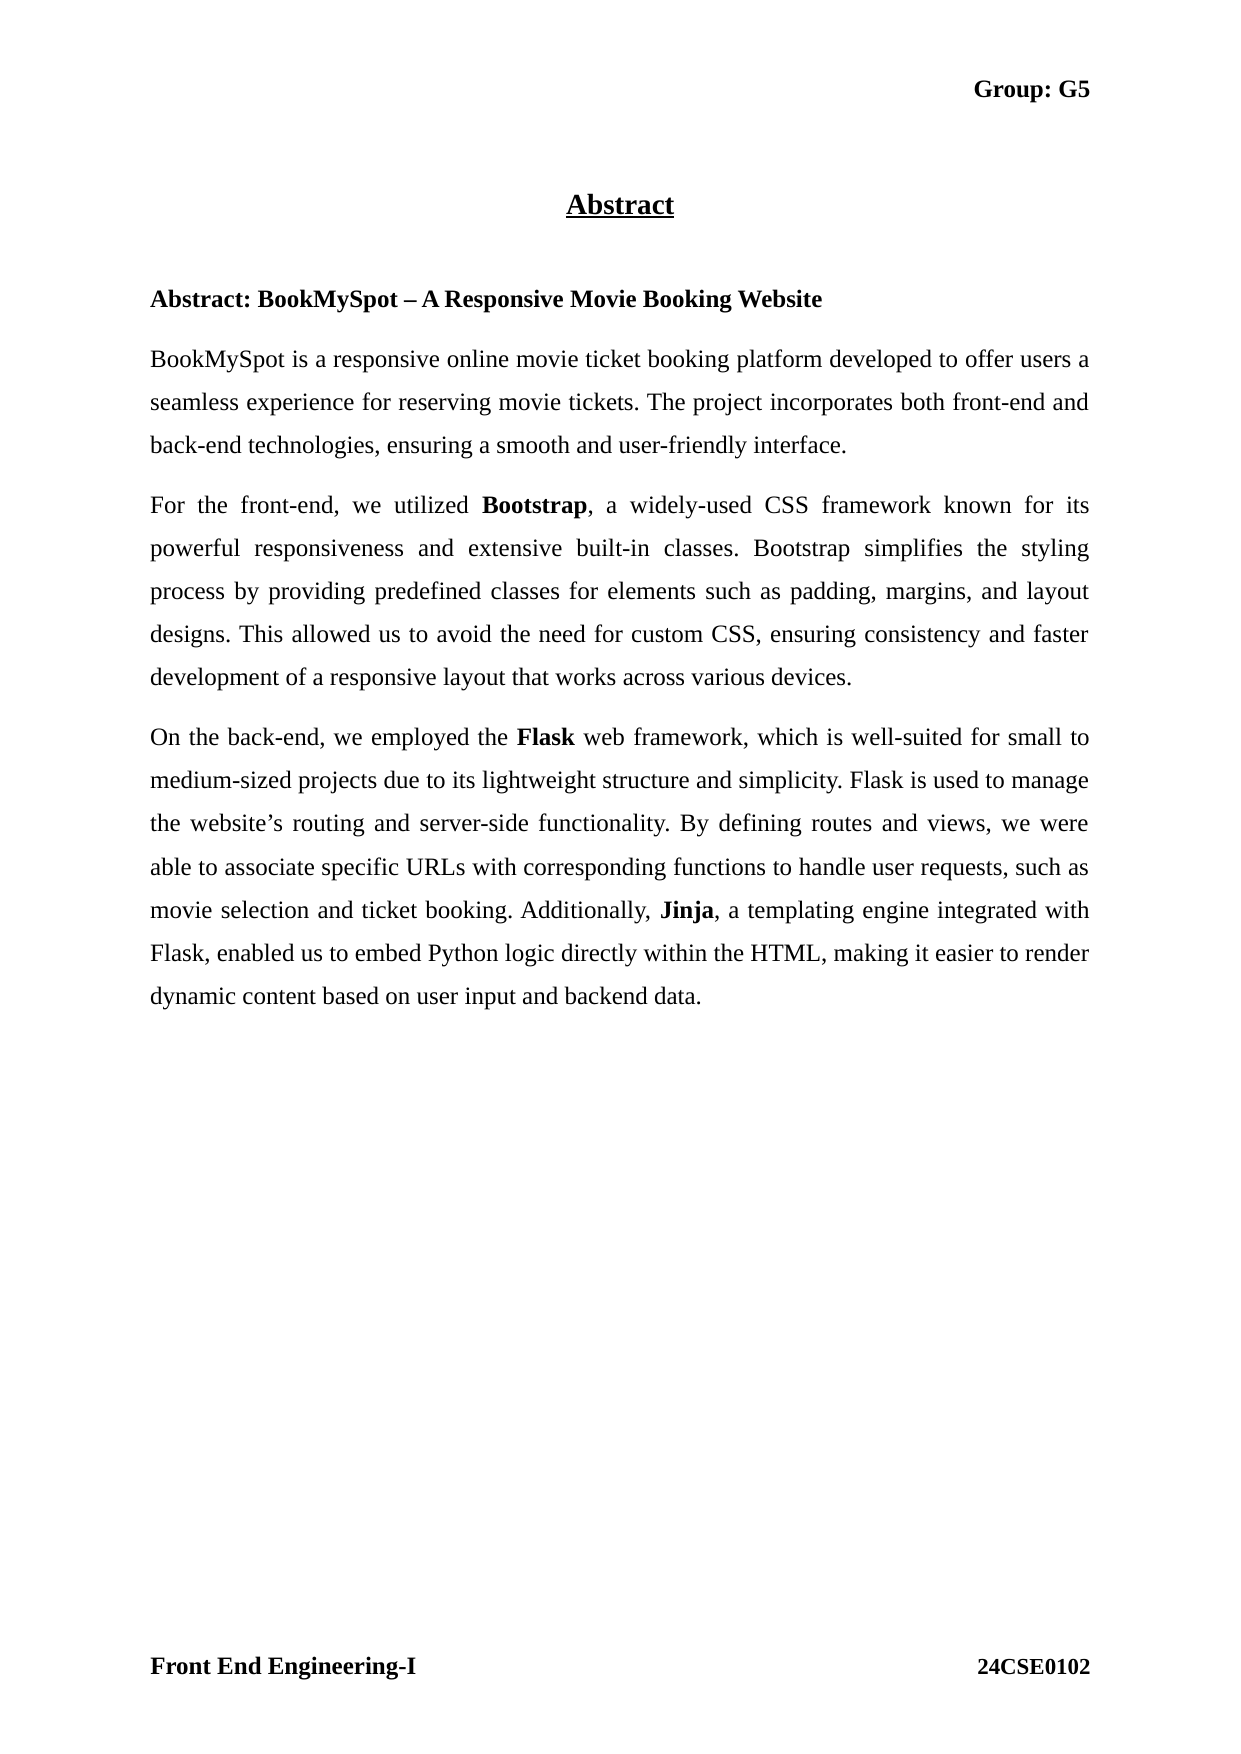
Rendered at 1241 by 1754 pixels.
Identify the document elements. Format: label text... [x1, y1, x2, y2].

text For the front-end, we utilized Bootstrap, a widely-used CSS framework known for its powerful responsiveness and extensive built-in classes. Bootstrap simplifies the styling process by providing predefined classes for elements such as padding, margins, and layout designs. This allowed us to avoid the need for custom CSS, ensuring consistency and faster development of a responsive layout that works across various devices. [150, 490, 1090, 691]
text On the back-end, we employed the Flask web framework, which is well-suited for small to medium-sized projects due to its lightweight structure and simplicity. Flask is used to manage the website’s routing and server-side functionality. By defining routes and views, we were able to associate specific URLs with corresponding functions to handle user requests, such as movie selection and ticket booking. Additionally, Jinja, a templating engine integrated with Flask, enabled us to embed Python logic directly within the HTML, making it easier to render dynamic content based on user input and backend data. [150, 722, 1090, 1010]
text Abstract: BookMySpot – A Responsive Movie Booking Website [150, 284, 1090, 313]
text BookMySpot is a responsive online movie ticket booking platform developed to offer users a seamless experience for reserving movie tickets. The project incorporates both front-end and back-end technologies, ensuring a smooth and user-friendly interface. [150, 344, 1090, 459]
subtitle Abstract [150, 187, 1090, 221]
